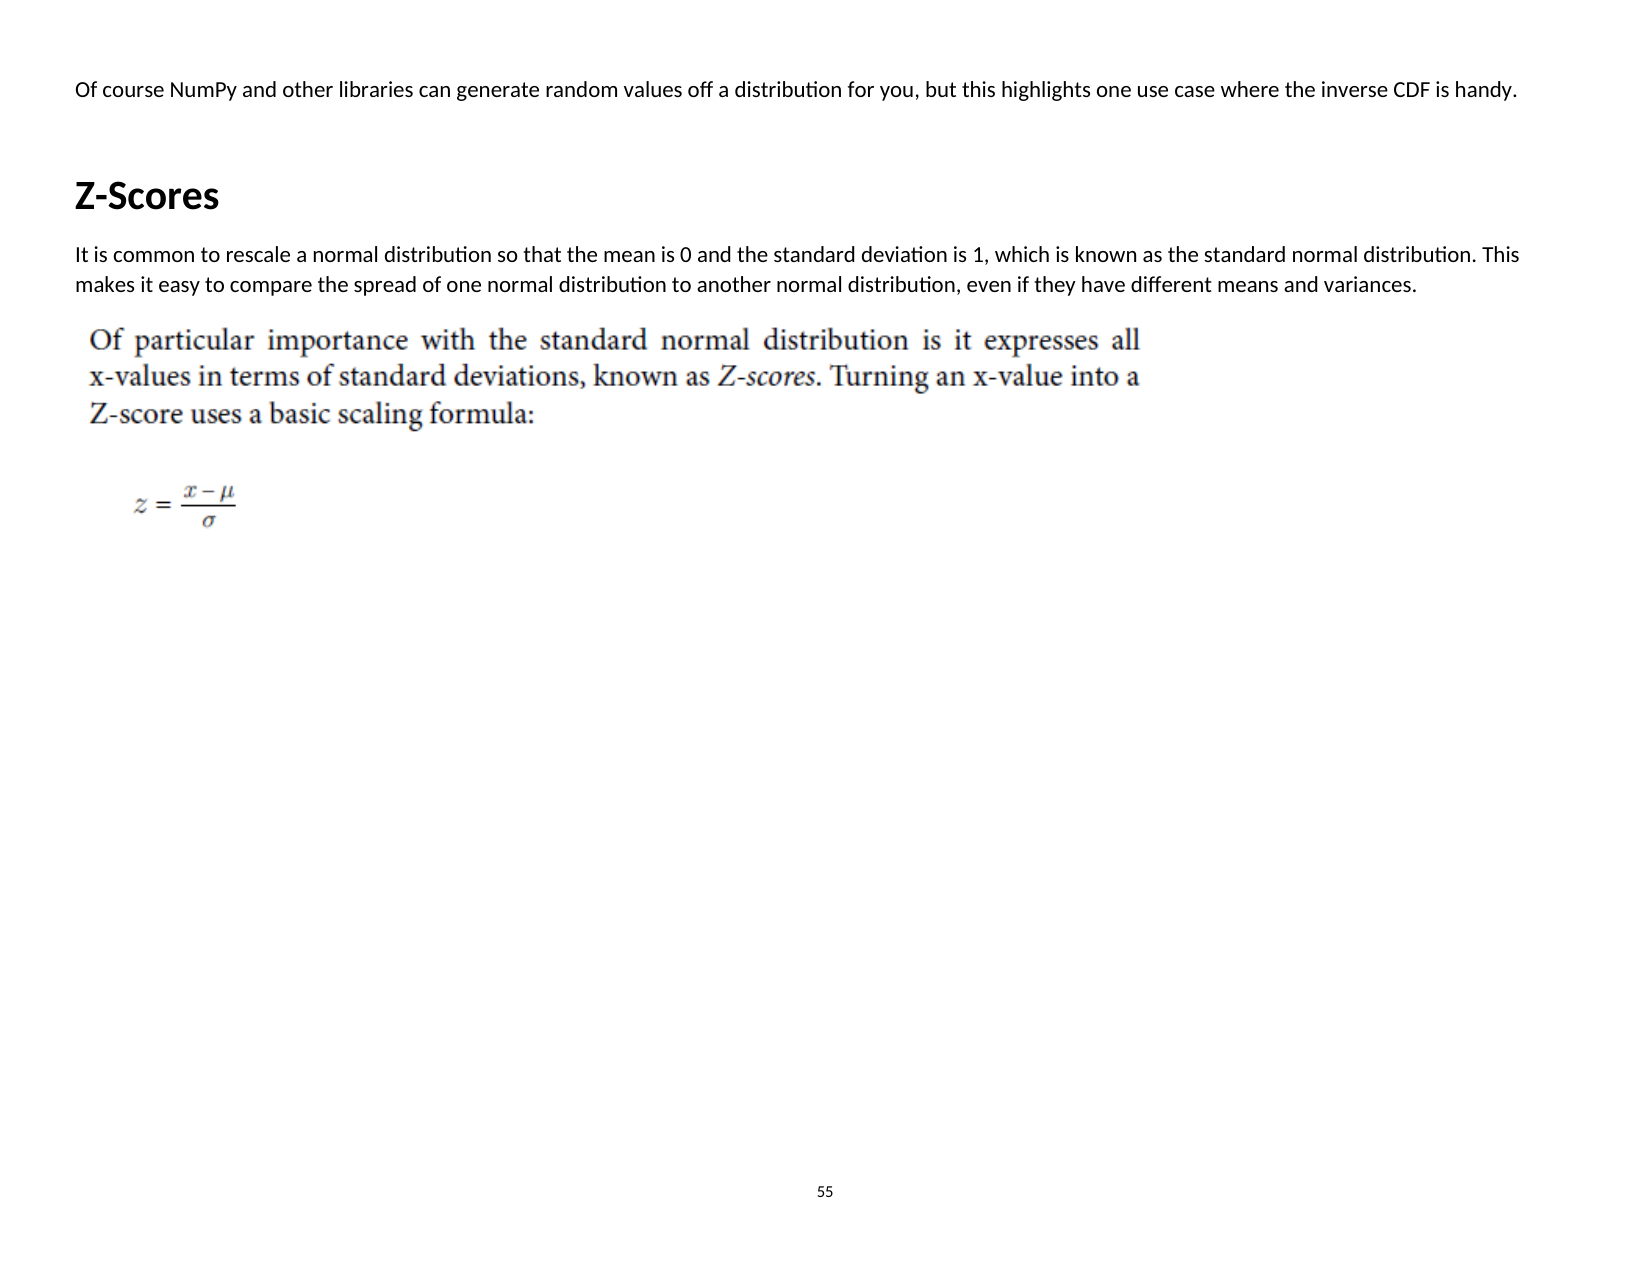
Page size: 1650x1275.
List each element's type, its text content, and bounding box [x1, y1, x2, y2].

text Of course NumPy and other libraries can generate random values off a distribution for you, but this highlights one use case where the inverse CDF is handy. [75, 75, 1575, 103]
text Z-Scores [75, 169, 1575, 219]
text It is common to rescale a normal distribution so that the mean is 0 and the standard deviation is 1, which is known as the standard normal distribution. This makes it easy to compare the spread of one normal distribution to another normal distribution, even if they have different means and variances. [75, 240, 1575, 298]
picture [75, 317, 1149, 538]
